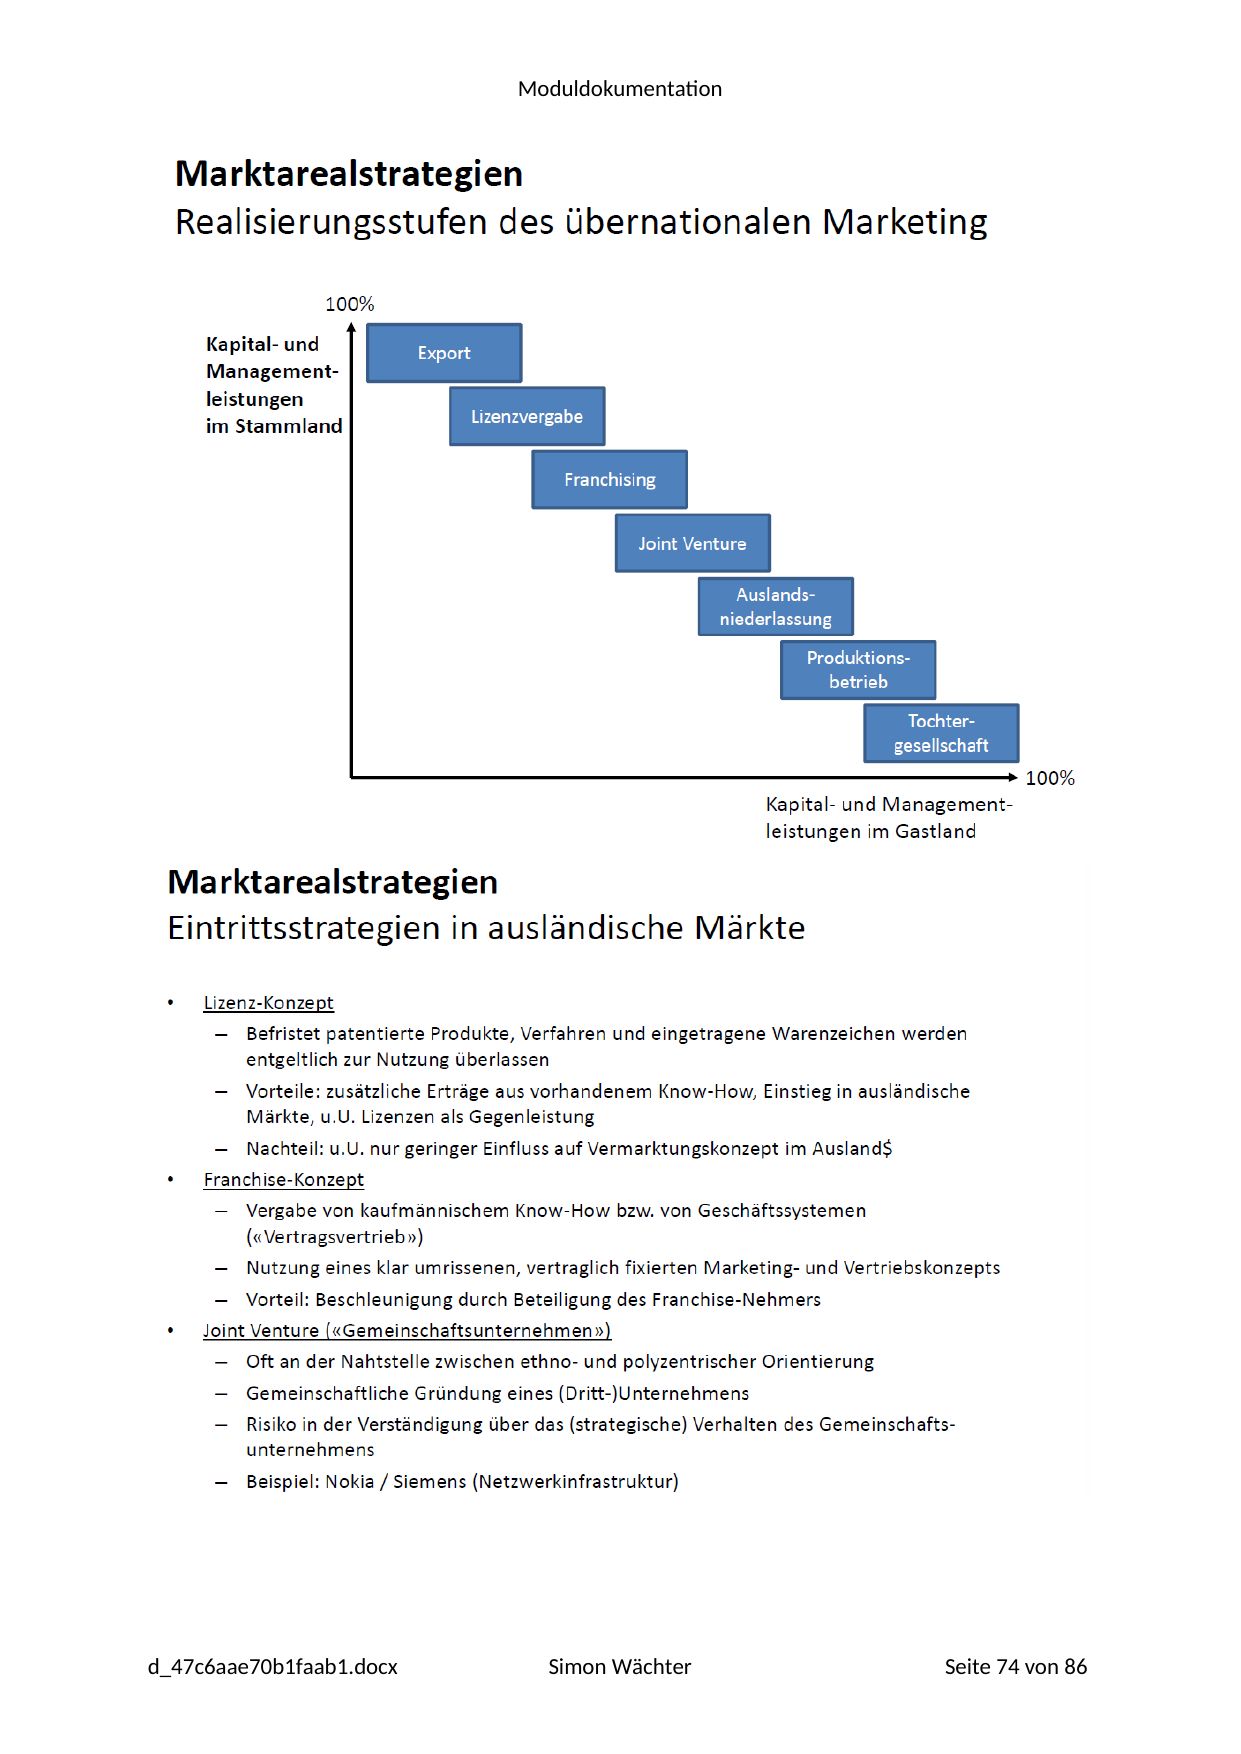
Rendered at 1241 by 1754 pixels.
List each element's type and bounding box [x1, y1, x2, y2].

picture [147, 147, 1093, 845]
picture [147, 863, 1093, 1500]
